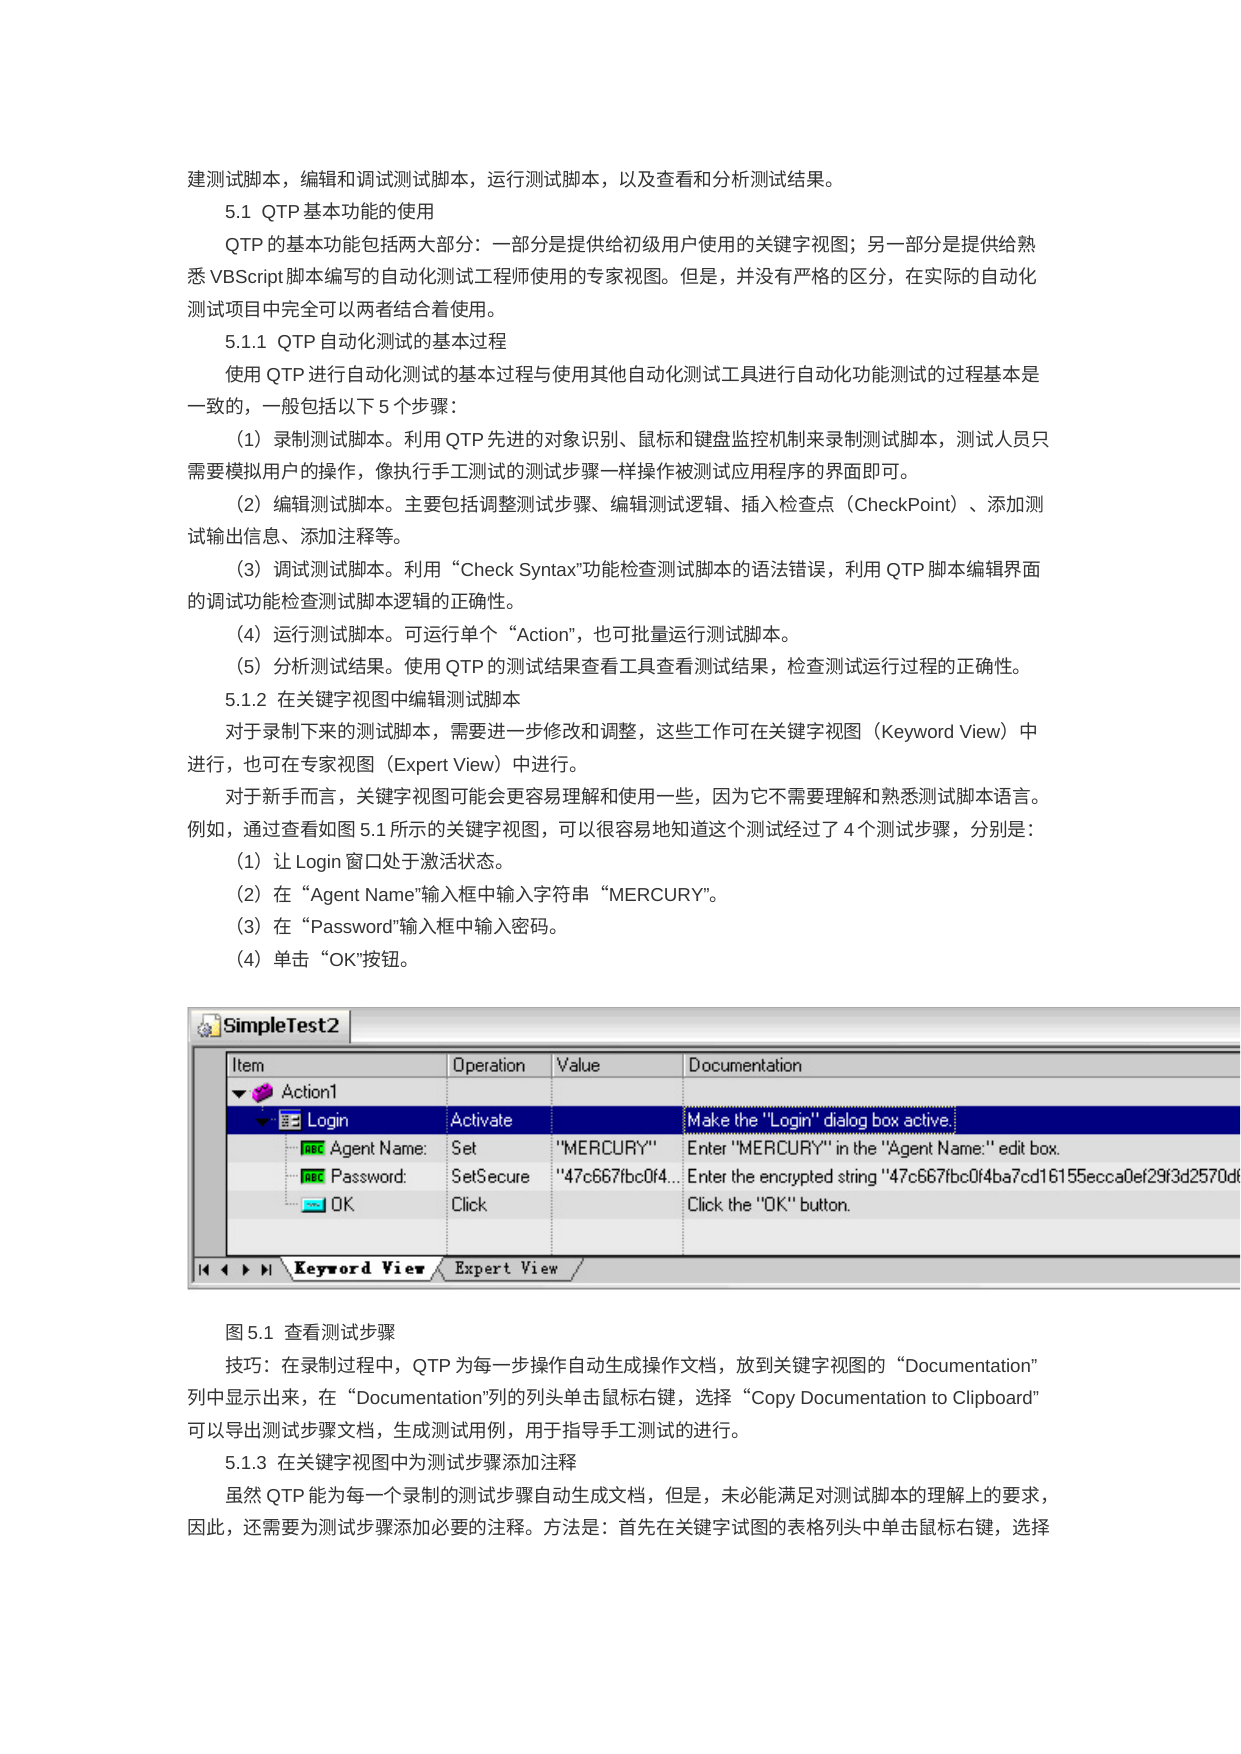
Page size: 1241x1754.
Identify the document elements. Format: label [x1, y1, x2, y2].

text [187, 162, 1053, 1007]
picture [187, 1007, 1241, 1296]
text [187, 1315, 1053, 1543]
